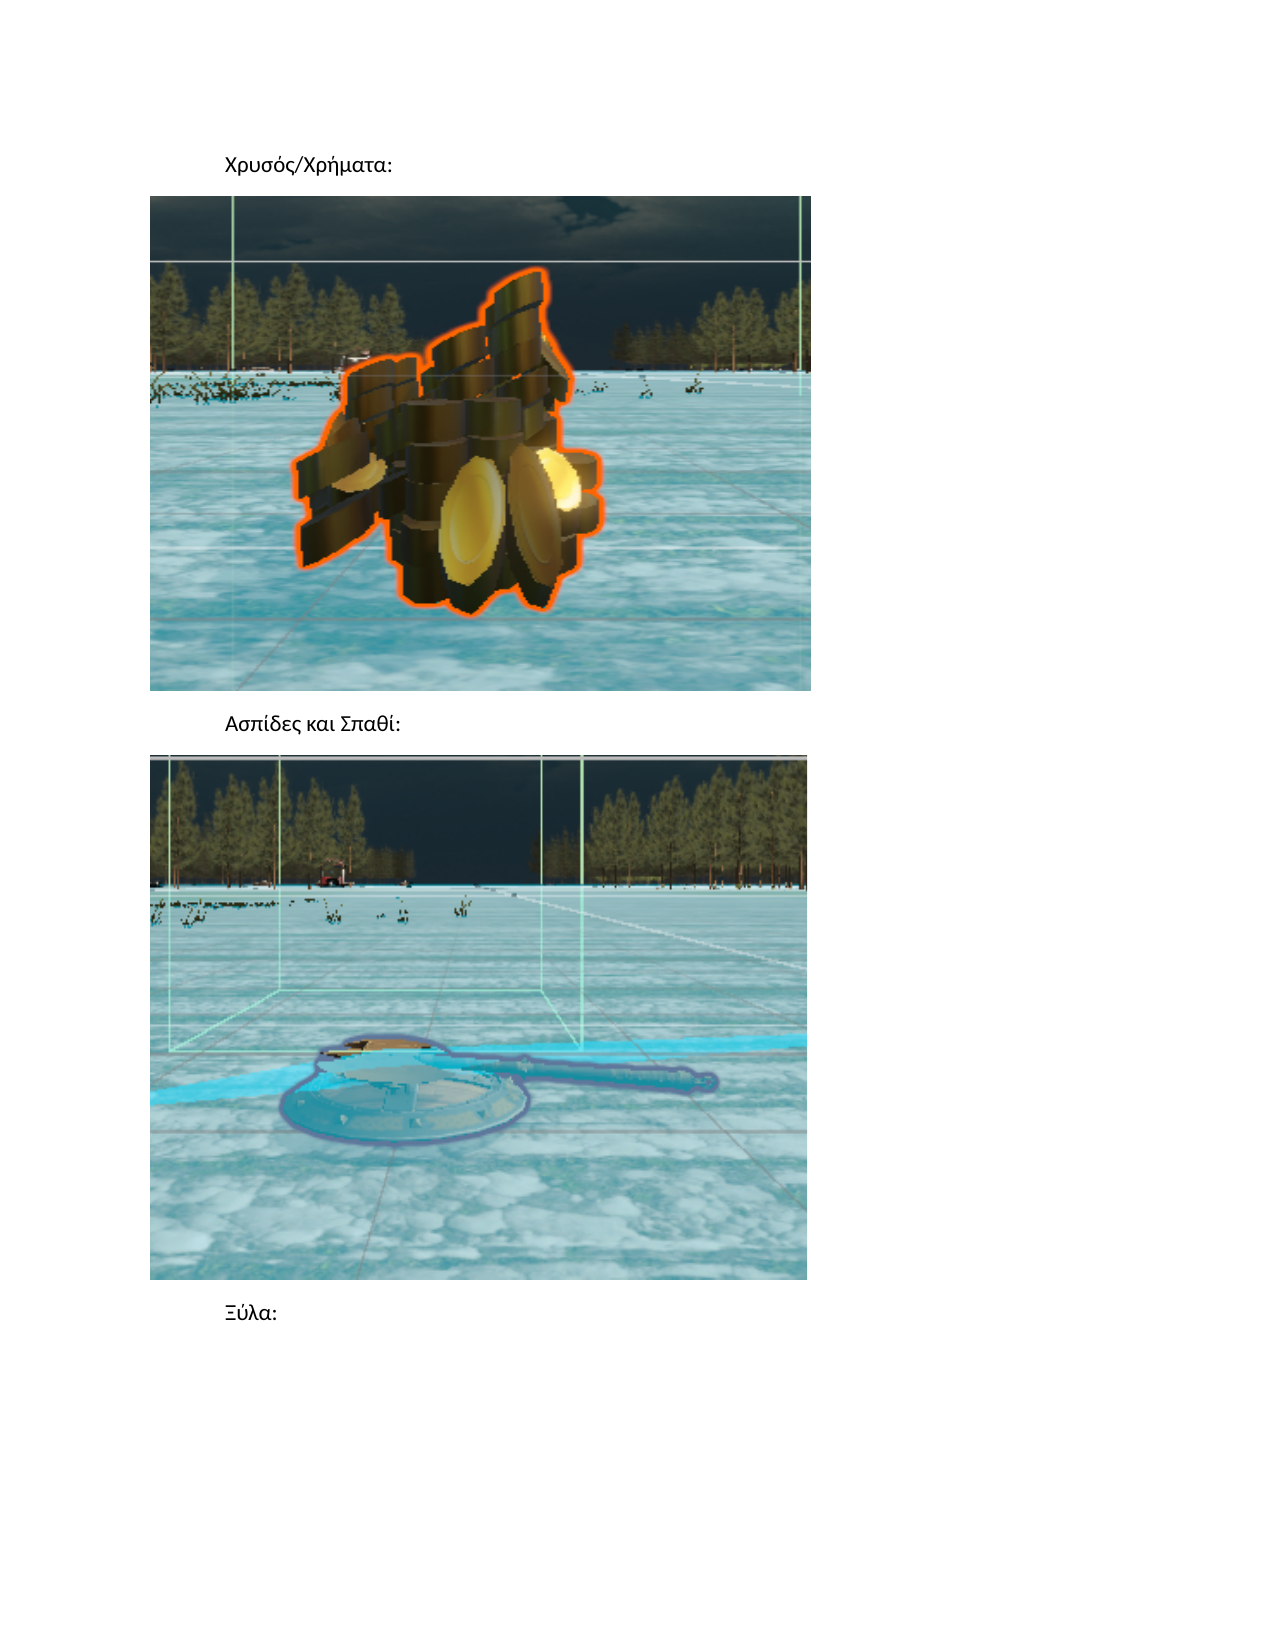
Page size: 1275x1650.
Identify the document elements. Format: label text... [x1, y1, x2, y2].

picture [150, 196, 811, 691]
text Ασπίδες και Σπαθί: [150, 709, 1125, 737]
text Χρυσός/Χρήματα: [150, 150, 1125, 178]
text Ξύλα: [150, 1298, 1125, 1326]
picture [150, 755, 808, 1280]
